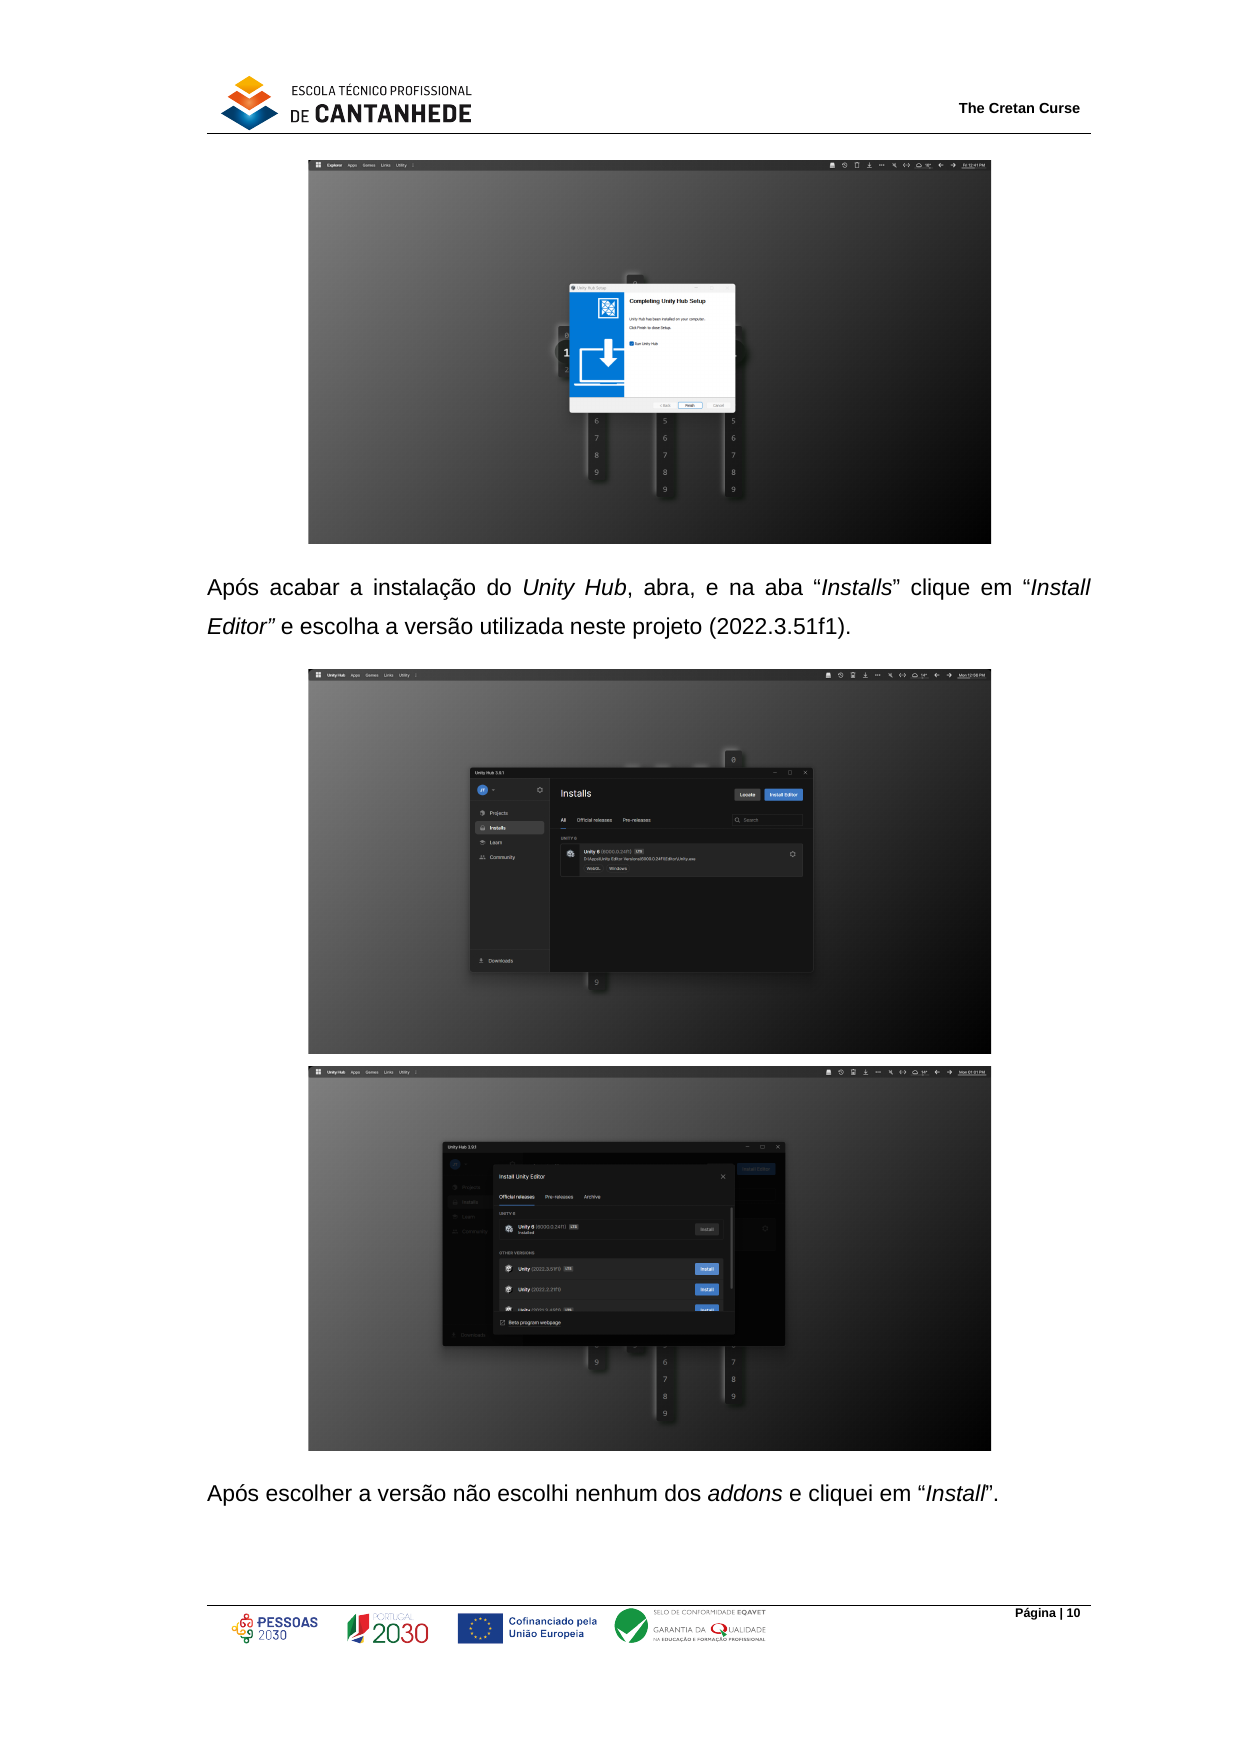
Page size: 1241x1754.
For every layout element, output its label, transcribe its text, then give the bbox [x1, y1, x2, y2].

picture [218, 73, 475, 133]
text Após escolher a versão não escolhi nenhum dos addons e cliquei em “Install”. [207, 1480, 1092, 1506]
picture [218, 1606, 608, 1654]
picture [308, 1066, 992, 1451]
picture [308, 669, 992, 1054]
text Após acabar a instalação do Unity Hub, abra, e na aba “Installs” clique em “Install Editor” e escolha a versão utilizada neste projeto (2022.3.51f1). [207, 574, 1092, 639]
picture [614, 1608, 766, 1643]
picture [308, 160, 992, 544]
